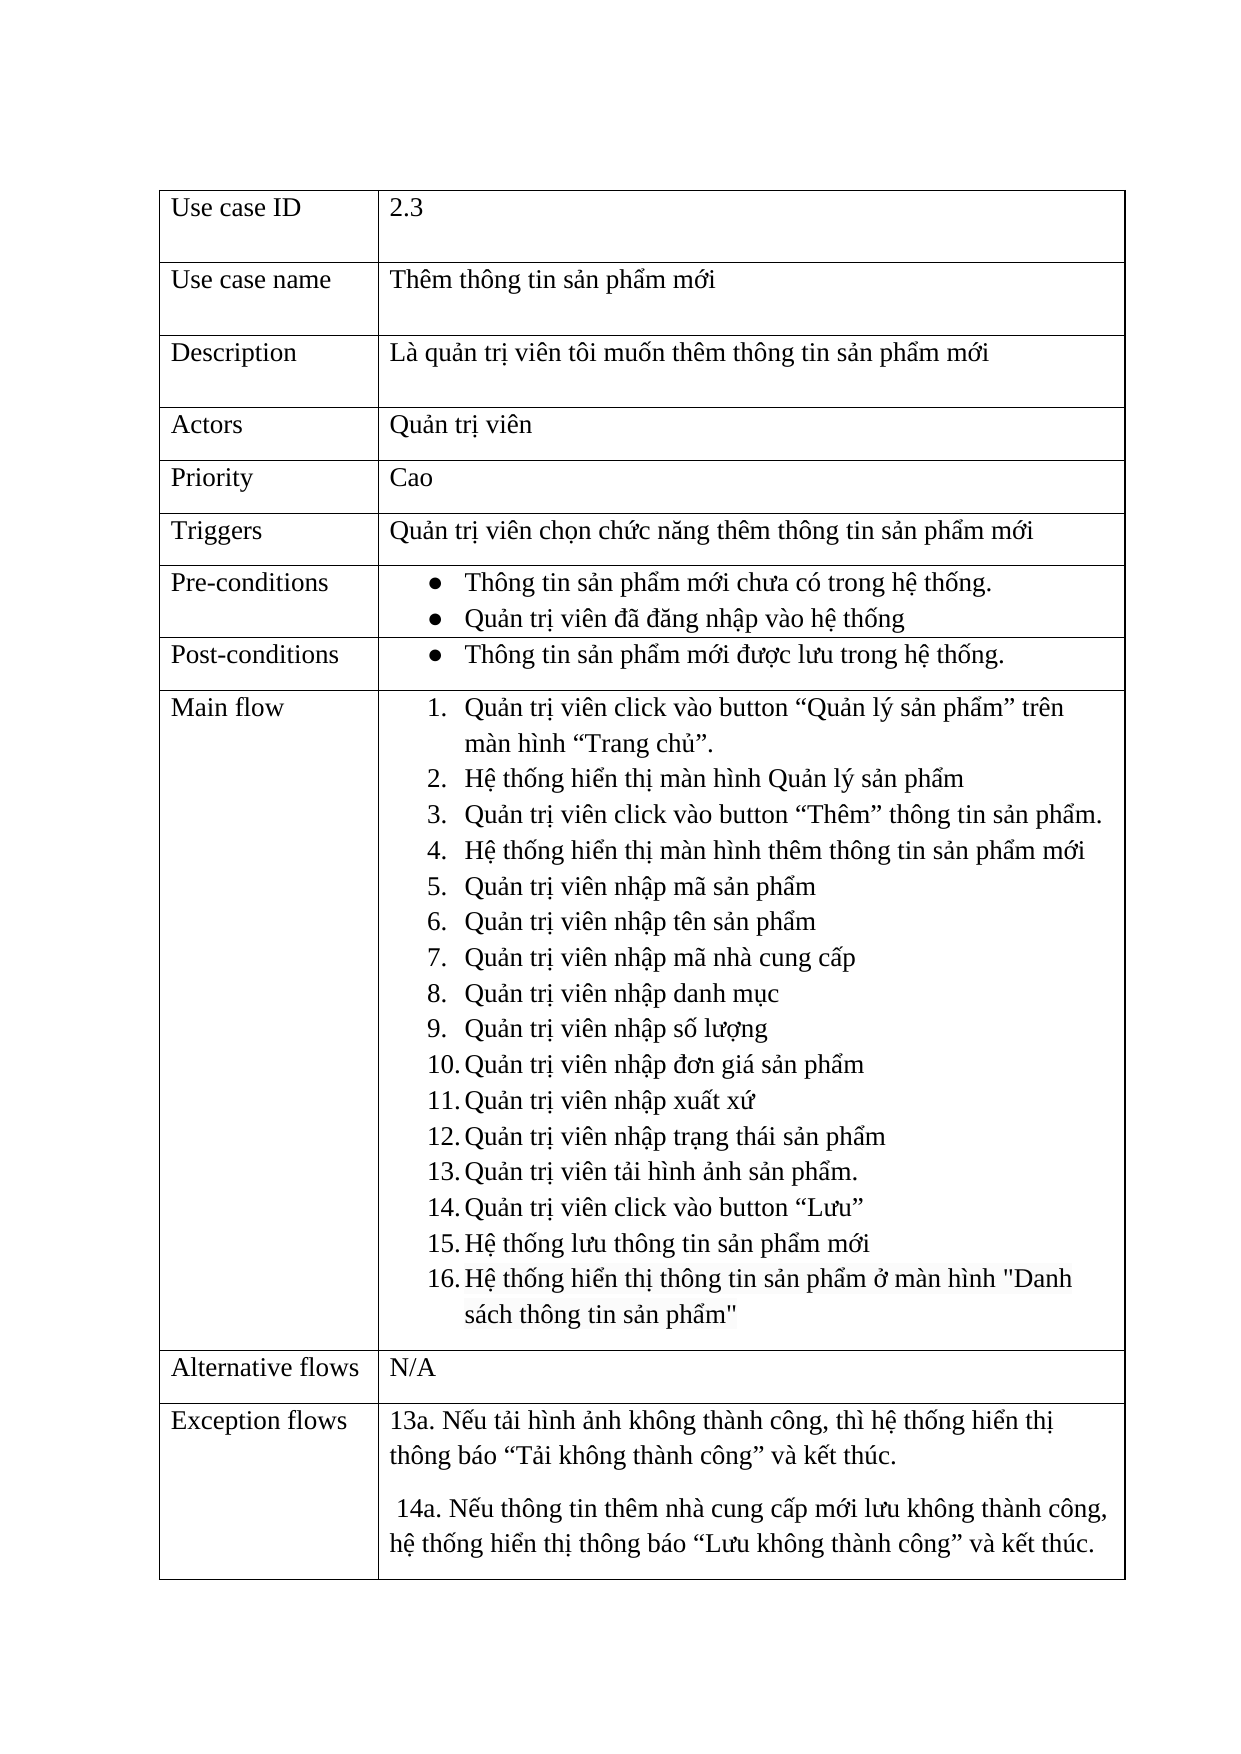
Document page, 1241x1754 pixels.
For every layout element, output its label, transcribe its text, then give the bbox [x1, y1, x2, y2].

table_cell Triggers [160, 514, 378, 565]
table_cell Alternative flows [160, 1351, 378, 1403]
table_cell Priority [160, 461, 378, 513]
table_header 2.3 [379, 191, 1124, 262]
table_cell Main flow [160, 691, 378, 1350]
table_cell Pre-conditions [160, 566, 378, 637]
table_cell Use case name [160, 263, 378, 335]
table_cell Description [160, 336, 378, 407]
table_cell Post-conditions [160, 638, 378, 690]
table_cell 13a. Nếu tải hình ảnh không thành công, thì hệ thống hiển thị thông báo “Tải không thành công” và kết thúc. 14a. Nếu thông tin thêm nhà cung cấp mới lưu không thành công, hệ thống hiển thị thông báo “Lưu không thành công” và kết thúc. [379, 1404, 1124, 1579]
table_header Use case ID [160, 191, 378, 262]
table_cell Quản trị viên click vào button “Quản lý sản phẩm” trên màn hình “Trang chủ”. Hệ thống hiển thị màn hình Quản lý sản phẩm Quản trị viên click vào button “Thêm” thông tin sản phẩm. Hệ thống hiển thị màn hình thêm thông tin sản phẩm mới Quản trị viên nhập mã sản phẩm Quản trị viên nhập tên sản phẩm Quản trị viên nhập mã nhà cung cấp Quản trị viên nhập danh mục Quản trị viên nhập số lượng Quản trị viên nhập đơn giá sản phẩm Quản trị viên nhập xuất xứ Quản trị viên nhập trạng thái sản phẩm Quản trị viên tải hình ảnh sản phẩm. Quản trị viên click vào button “Lưu” Hệ thống lưu thông tin sản phẩm mới Hệ thống hiển thị thông tin sản phẩm ở màn hình "Danh sách thông tin sản phẩm" [379, 691, 1124, 1350]
table_cell Là quản trị viên tôi muốn thêm thông tin sản phẩm mới [379, 336, 1124, 407]
table_cell N/A [379, 1351, 1124, 1403]
table_cell Cao [379, 461, 1124, 513]
table_cell Quản trị viên chọn chức năng thêm thông tin sản phẩm mới [379, 514, 1124, 565]
table_cell Actors [160, 408, 378, 460]
table_cell Thêm thông tin sản phẩm mới [379, 263, 1124, 335]
table_cell Thông tin sản phẩm mới chưa có trong hệ thống. Quản trị viên đã đăng nhập vào hệ thống [379, 566, 1124, 637]
table_cell Quản trị viên [379, 408, 1124, 460]
table_cell Thông tin sản phẩm mới được lưu trong hệ thống. [379, 638, 1124, 690]
table_cell Exception flows [160, 1404, 378, 1579]
